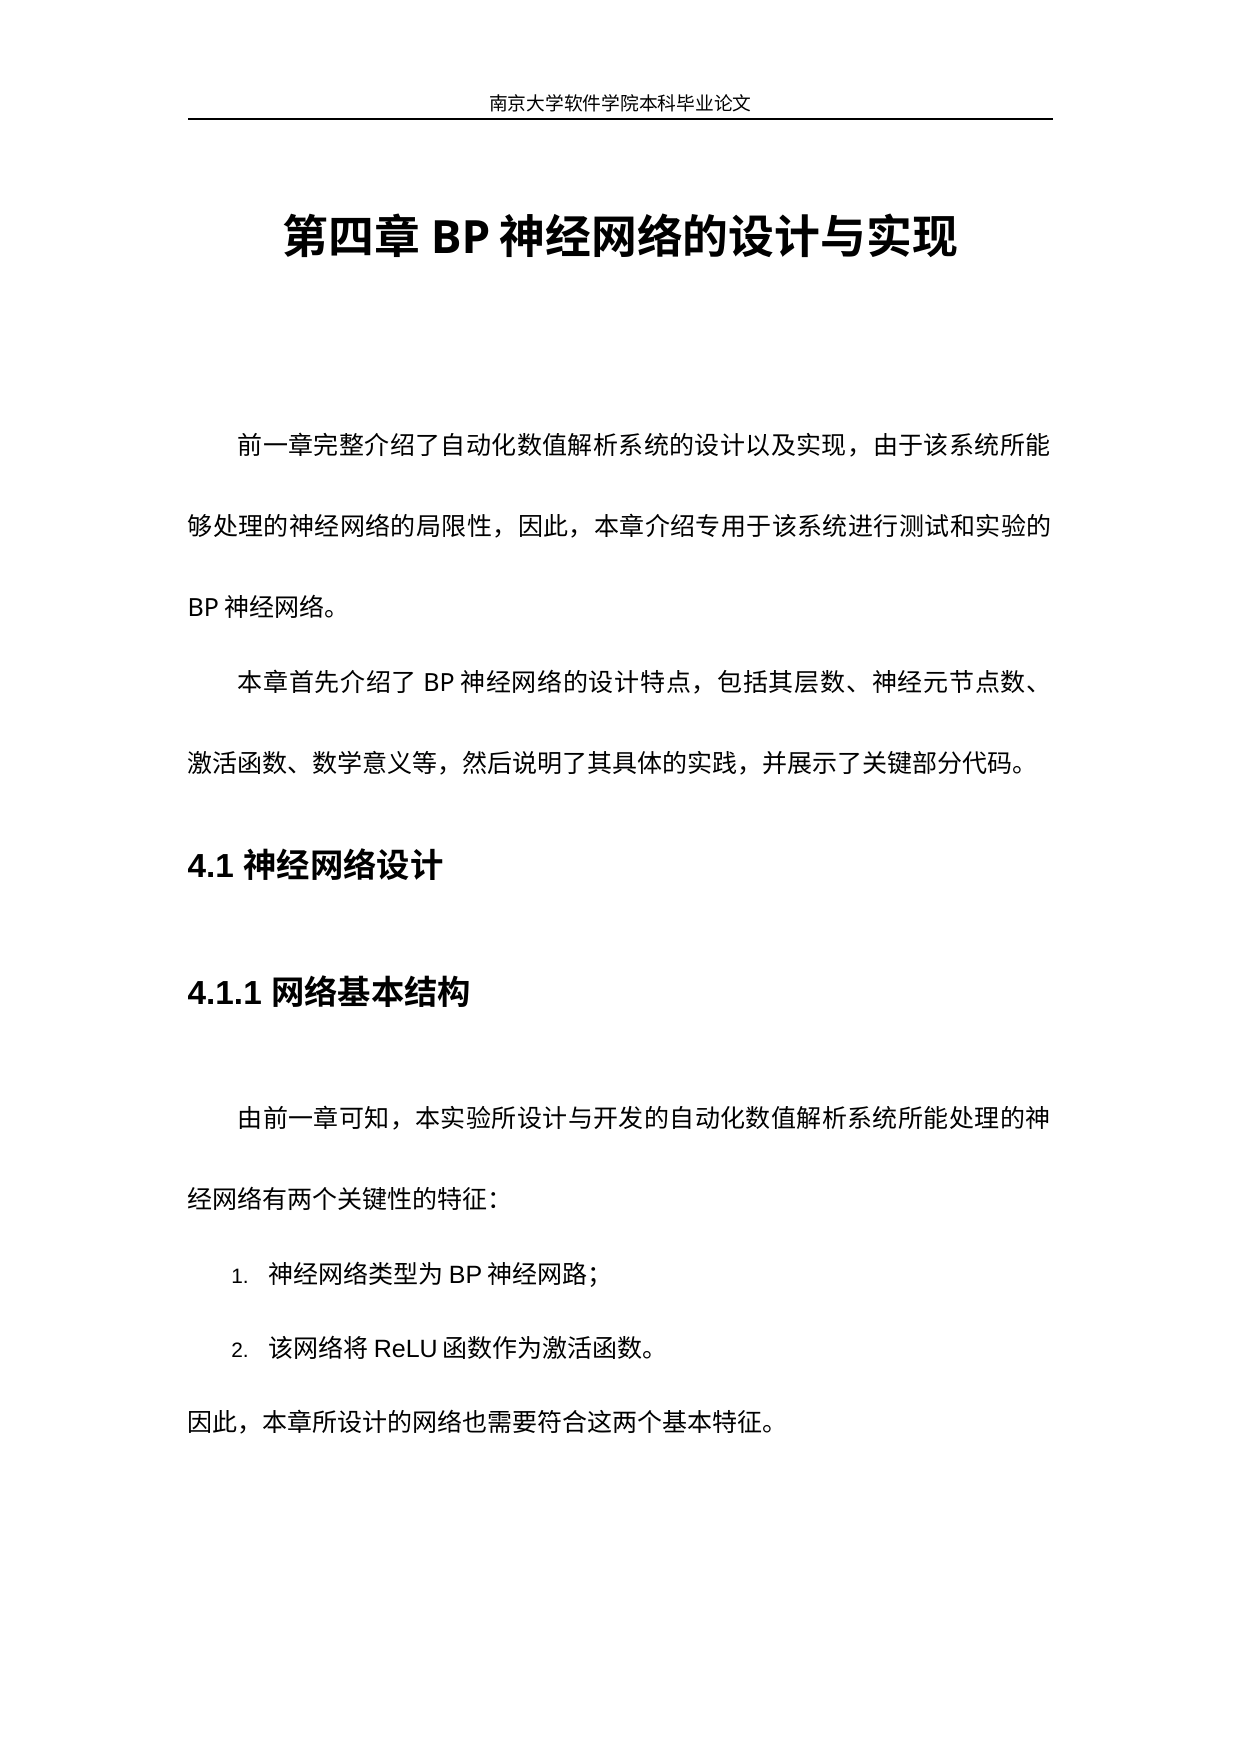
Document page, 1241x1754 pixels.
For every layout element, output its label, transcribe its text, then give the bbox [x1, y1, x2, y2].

list 该网络将ReLU函数作为激活函数。 [231, 1314, 1053, 1379]
subtitle 4.1.1 网络基本结构 [187, 957, 1053, 1022]
text 前一章完整介绍了自动化数值解析系统的设计以及实现，由于该系统所能够处理的神经网络的局限性，因此，本章介绍专用于该系统进行测试和实验的BP神经网络。 [187, 411, 1053, 638]
list 神经网络类型为BP神经网路； [231, 1240, 1053, 1305]
text 因此，本章所设计的网络也需要符合这两个基本特征。 [187, 1388, 1053, 1453]
subtitle 4.1 神经网络设计 [187, 830, 1053, 895]
text 本章首先介绍了BP神经网络的设计特点，包括其层数、神经元节点数、激活函数、数学意义等，然后说明了其具体的实践，并展示了关键部分代码。 [187, 648, 1053, 794]
text 由前一章可知，本实验所设计与开发的自动化数值解析系统所能处理的神经网络有两个关键性的特征： [187, 1084, 1053, 1231]
subtitle 第四章 BP神经网络的设计与实现 [187, 185, 1053, 283]
